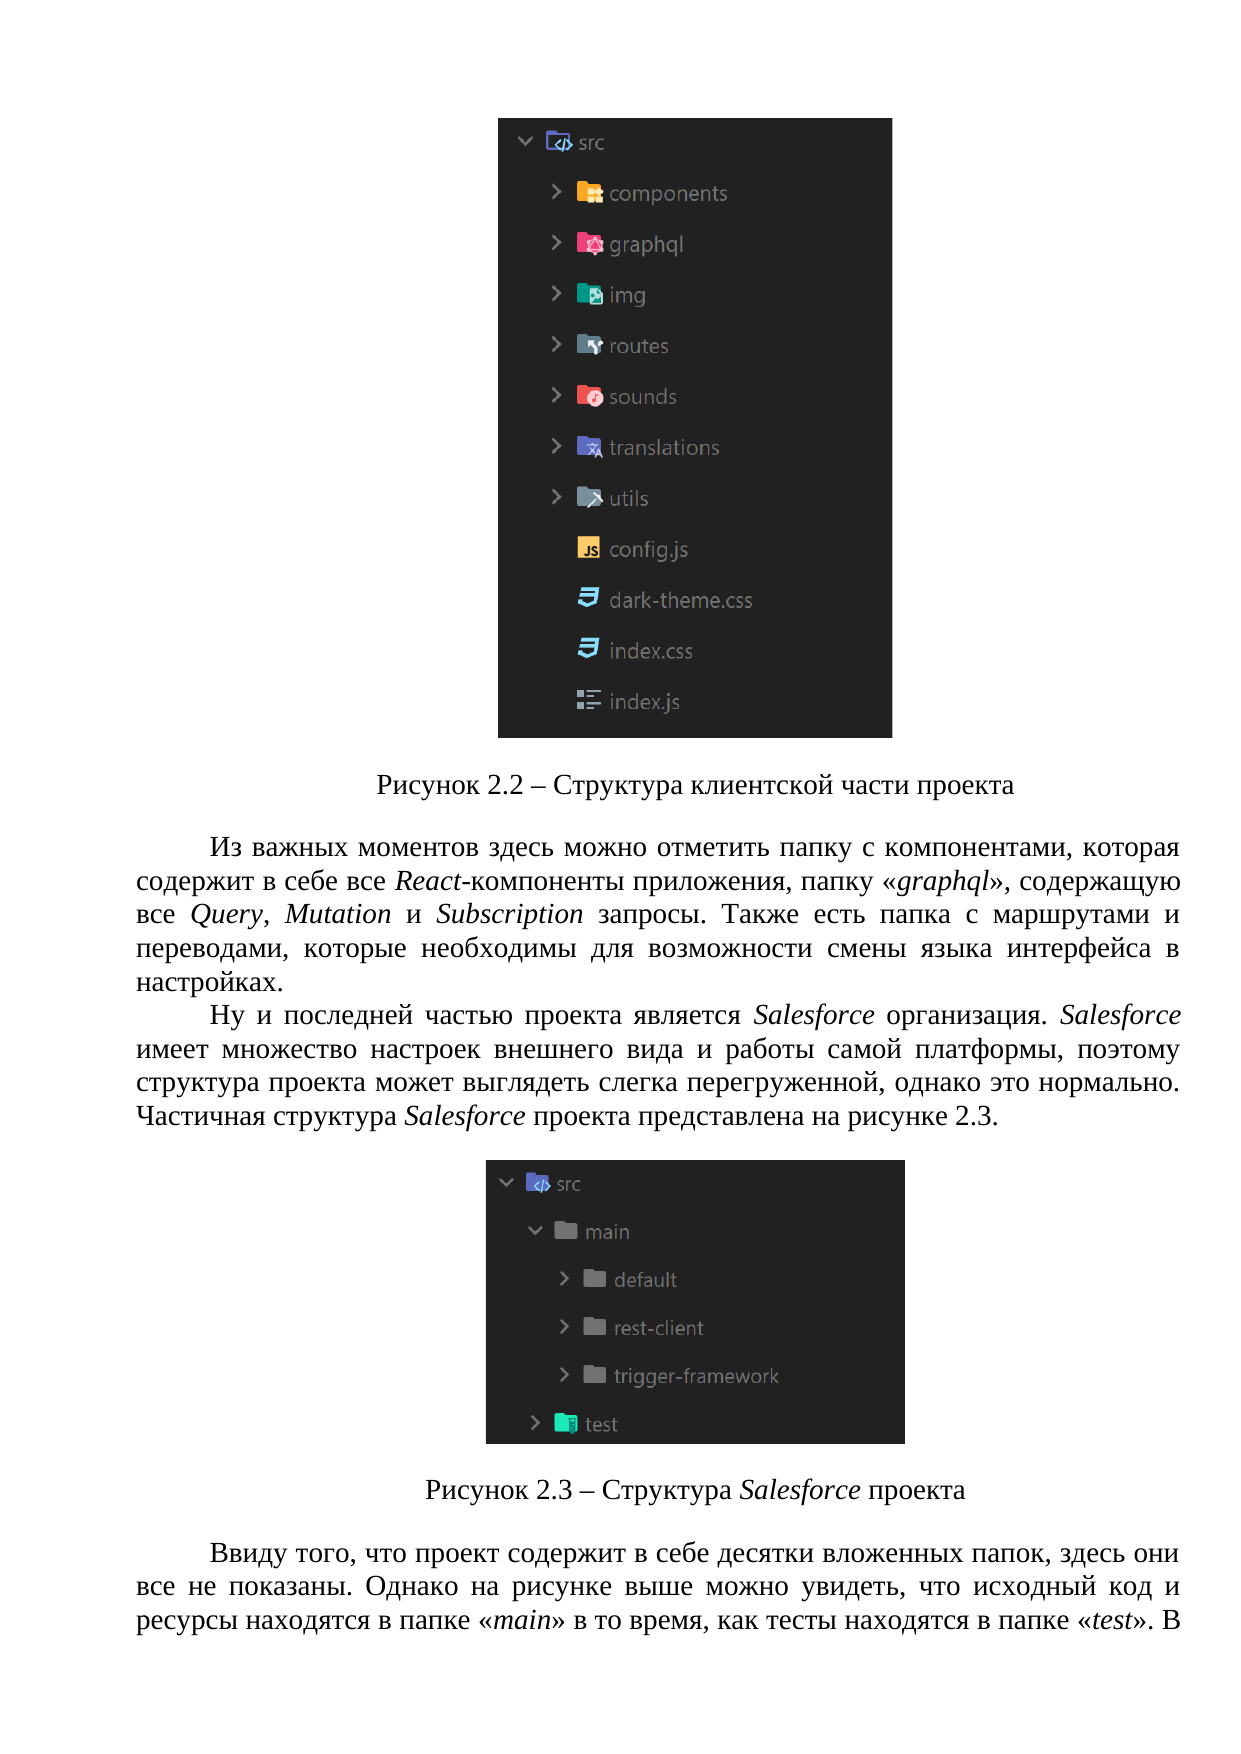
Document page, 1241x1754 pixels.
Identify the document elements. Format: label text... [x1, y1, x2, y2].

text Рисунок 2.2 – Структура клиентской части проекта [136, 767, 1181, 800]
text Ну и последней частью проекта является Salesforce организация. Salesforce имеет множество настроек внешнего вида и работы самой платформы, поэтому структура проекта может выглядеть слегка перегруженной, однако это нормально. Частичная структура Salesforce проекта представлена на рисунке 2.3. [136, 997, 1181, 1131]
picture [498, 118, 893, 738]
text Из важных моментов здесь можно отметить папку с компонентами, которая содержит в себе все React-компоненты приложения, папку «graphql», содержащую все Query, Mutation и Subscription запросы. Также есть папка с маршрутами и переводами, которые необходимы для возможности смены языка интерфейса в настройках. [136, 829, 1181, 997]
picture [485, 1160, 905, 1444]
text Рисунок 2.3 – Структура Salesforce проекта [136, 1472, 1181, 1506]
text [136, 1535, 1181, 1636]
